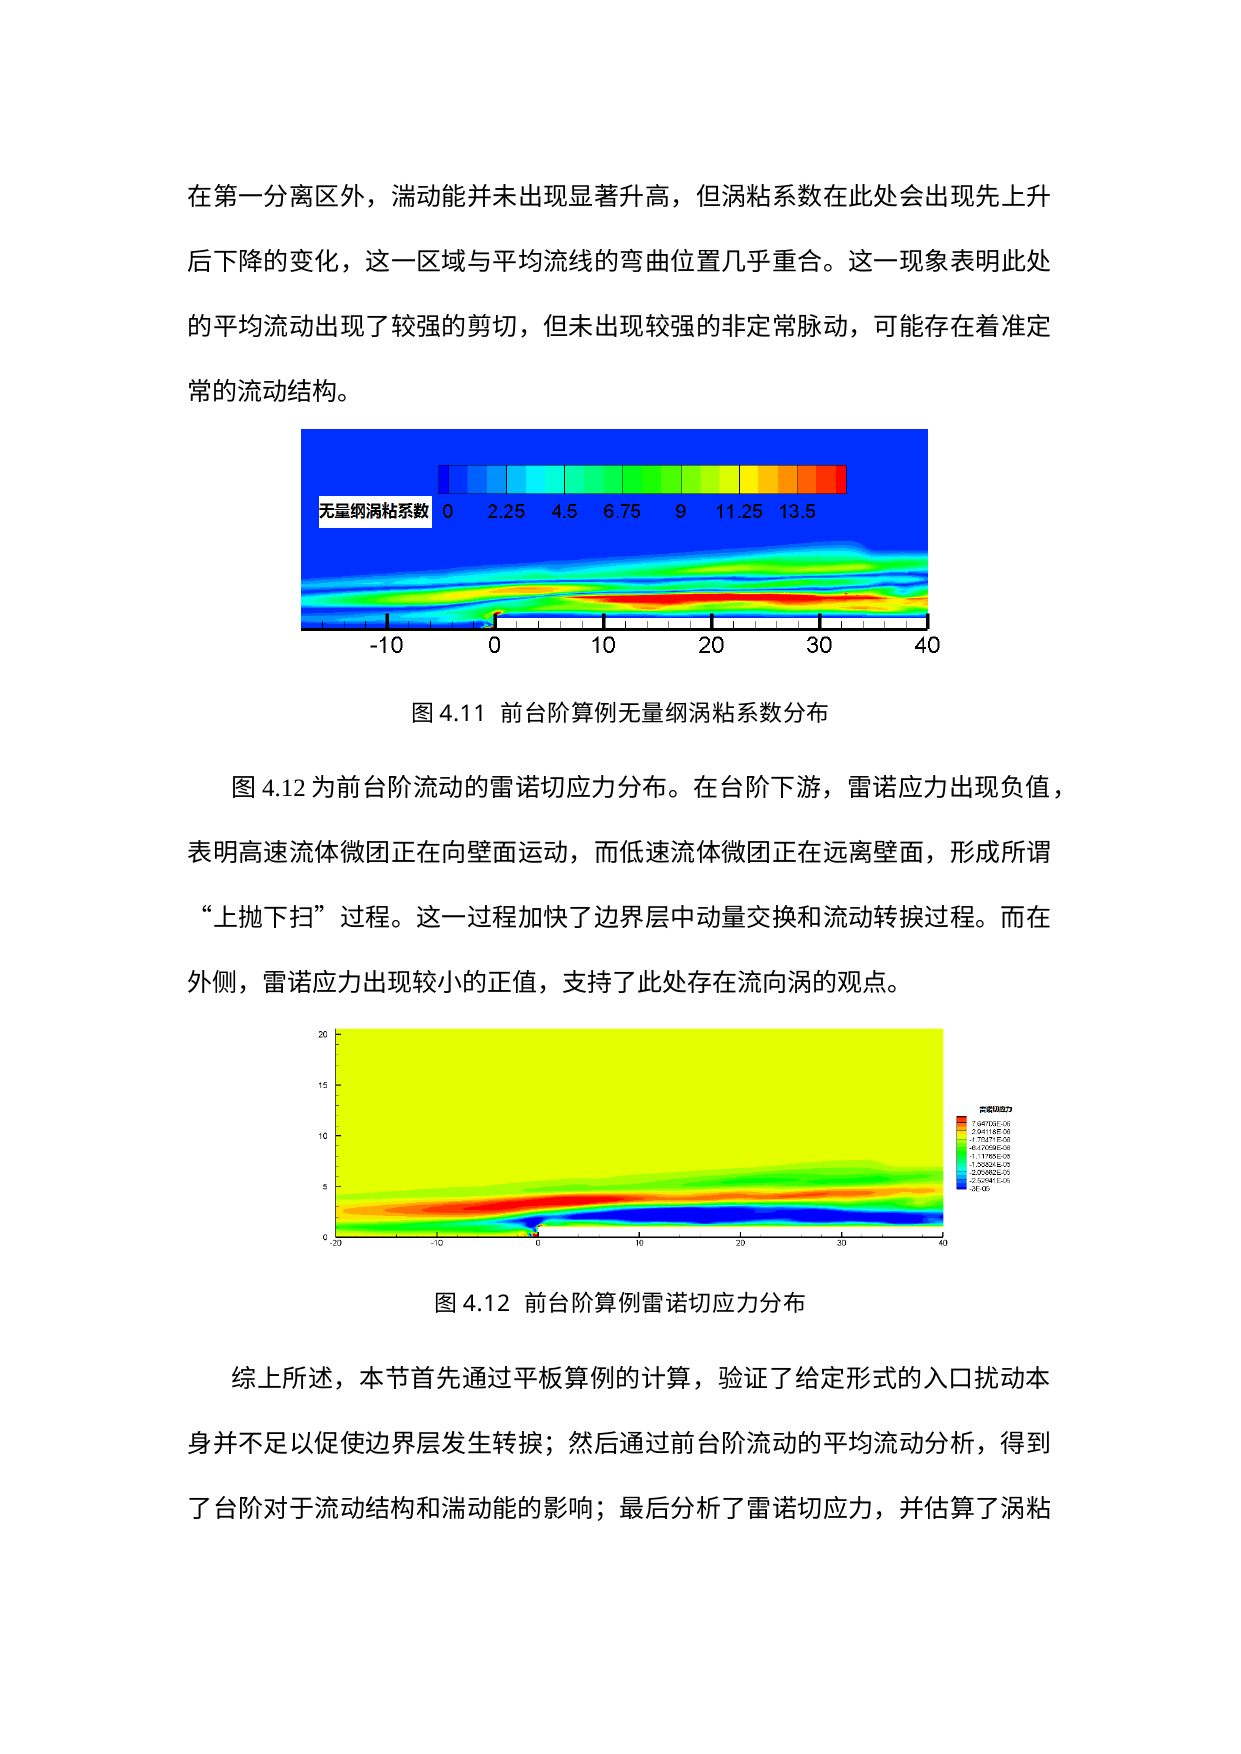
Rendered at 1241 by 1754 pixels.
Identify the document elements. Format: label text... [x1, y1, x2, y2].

text 图4.12 前台阶算例雷诺切应力分布 [187, 1285, 1053, 1319]
picture [294, 422, 947, 663]
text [187, 162, 1053, 422]
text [187, 1344, 1053, 1539]
text 图4.12为前台阶流动的雷诺切应力分布。在台阶下游，雷诺应力出现负值，表明高速流体微团正在向壁面运动，而低速流体微团正在远离壁面，形成所谓“上抛下扫”过程。这一过程加快了边界层中动量交换和流动转捩过程。而在外侧，雷诺应力出现较小的正值，支持了此处存在流向涡的观点。 [187, 753, 1053, 1013]
text 图4.11 前台阶算例无量纲涡粘系数分布 [187, 694, 1053, 728]
picture [309, 1012, 1019, 1267]
